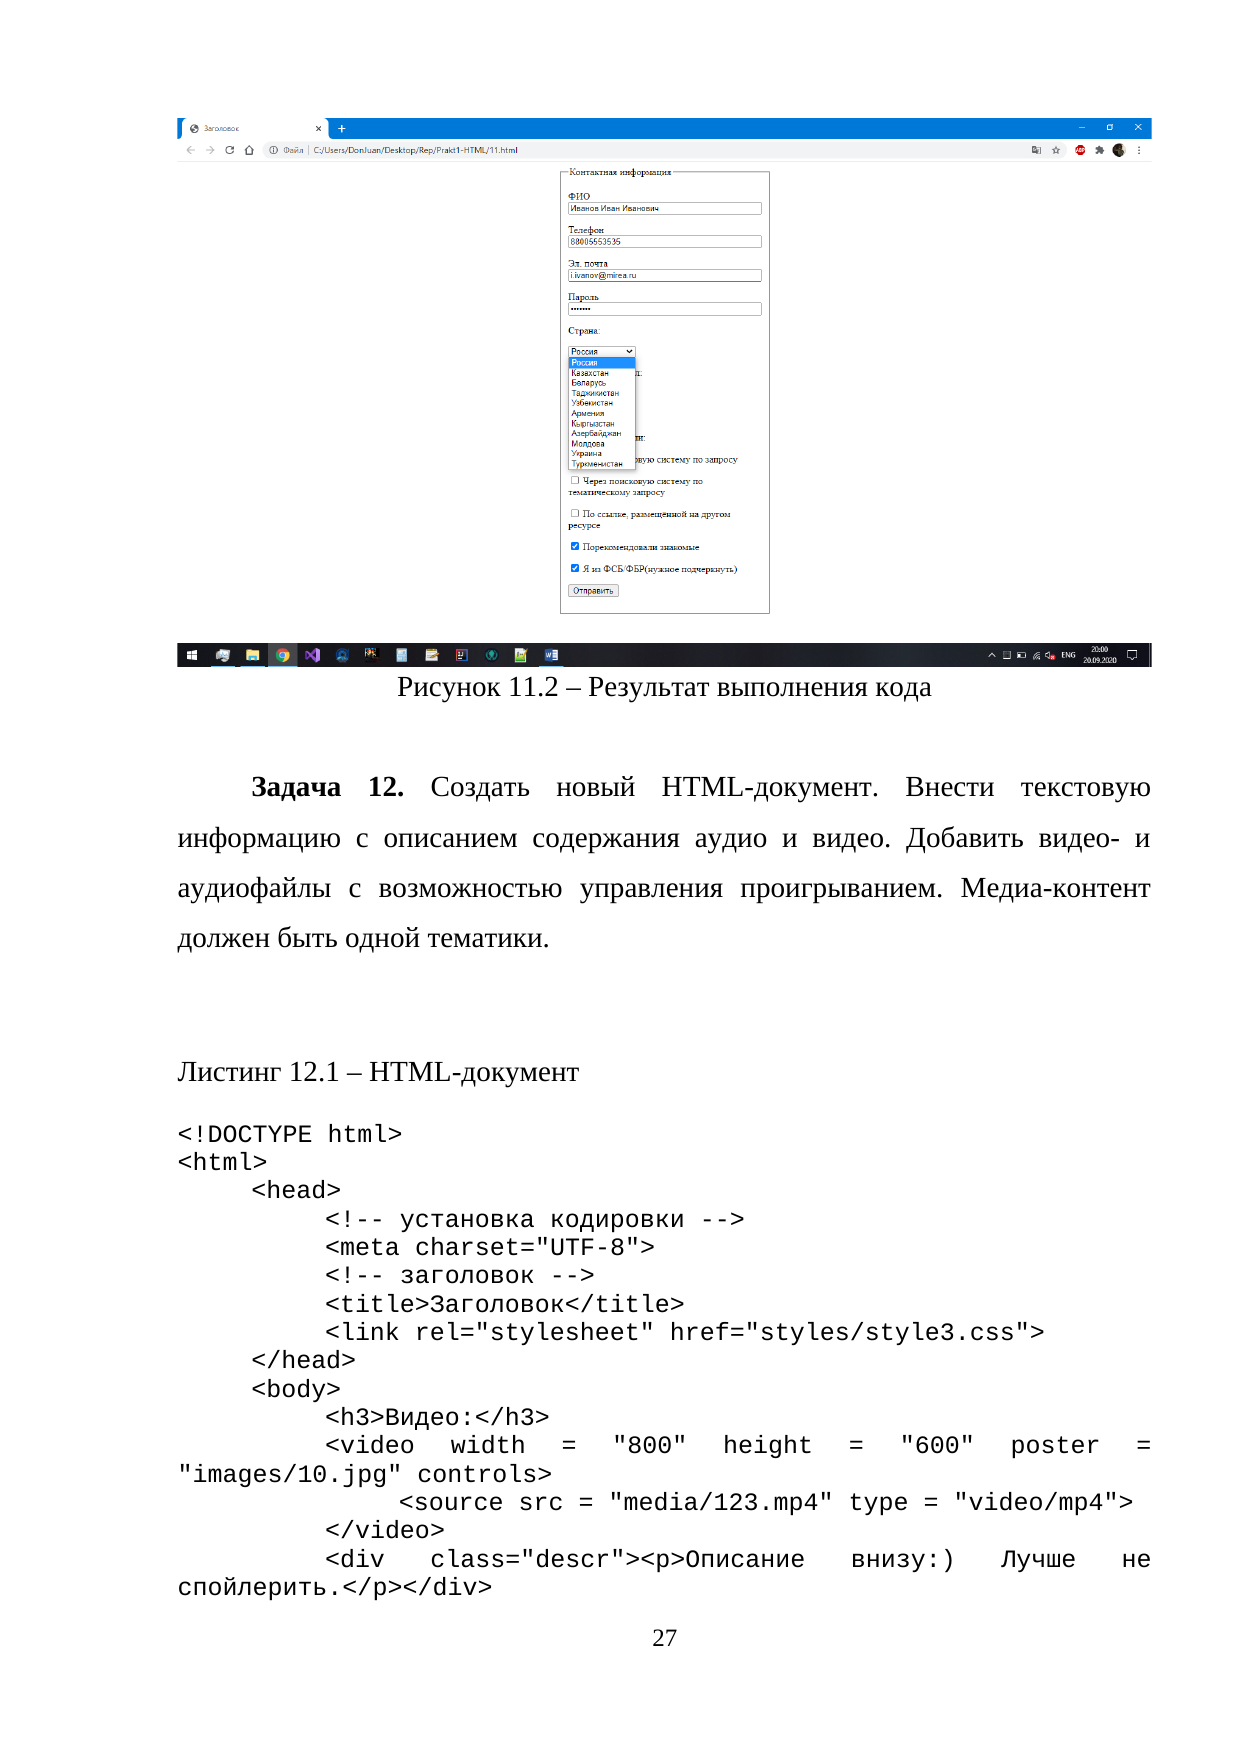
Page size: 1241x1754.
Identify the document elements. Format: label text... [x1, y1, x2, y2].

text <body> [177, 1376, 1152, 1404]
text <title>Заголовок</title> [177, 1291, 1152, 1319]
text <link rel="stylesheet" href="styles/style3.css"> [177, 1319, 1152, 1348]
text <video width = "800" height = "600" poster = "images/10.jpg" controls> [177, 1433, 1152, 1489]
text <source src = "media/123.mp4" type = "video/mp4"> [177, 1489, 1152, 1518]
text <h3>Видео:</h3> [177, 1404, 1152, 1433]
text <meta charset="UTF-8"> [177, 1234, 1152, 1263]
text Задача 12. Создать новый HTML-документ. Внести текстовую информацию с описанием содержания аудио и видео. Добавить видео- и аудиофайлы с возможностью управления проигрыванием. Медиа-контент должен быть одной тематики. [177, 769, 1152, 954]
text <!-- заголовок --> [177, 1263, 1152, 1291]
text Рисунок 11.2 – Результат выполнения кода [177, 667, 1152, 702]
text Листинг 12.1 – HTML-документ [177, 1054, 1152, 1088]
text <html> [177, 1149, 1152, 1178]
text <head> [177, 1178, 1152, 1206]
picture [177, 118, 1152, 667]
text <div class="descr"><p>Описание внизу:) Лучше не спойлерить.</p></div> [177, 1546, 1152, 1603]
text <!-- установка кодировки --> [177, 1206, 1152, 1234]
text </video> [177, 1518, 1152, 1546]
text </head> [177, 1348, 1152, 1376]
text <!DOCTYPE html> [177, 1121, 1152, 1149]
